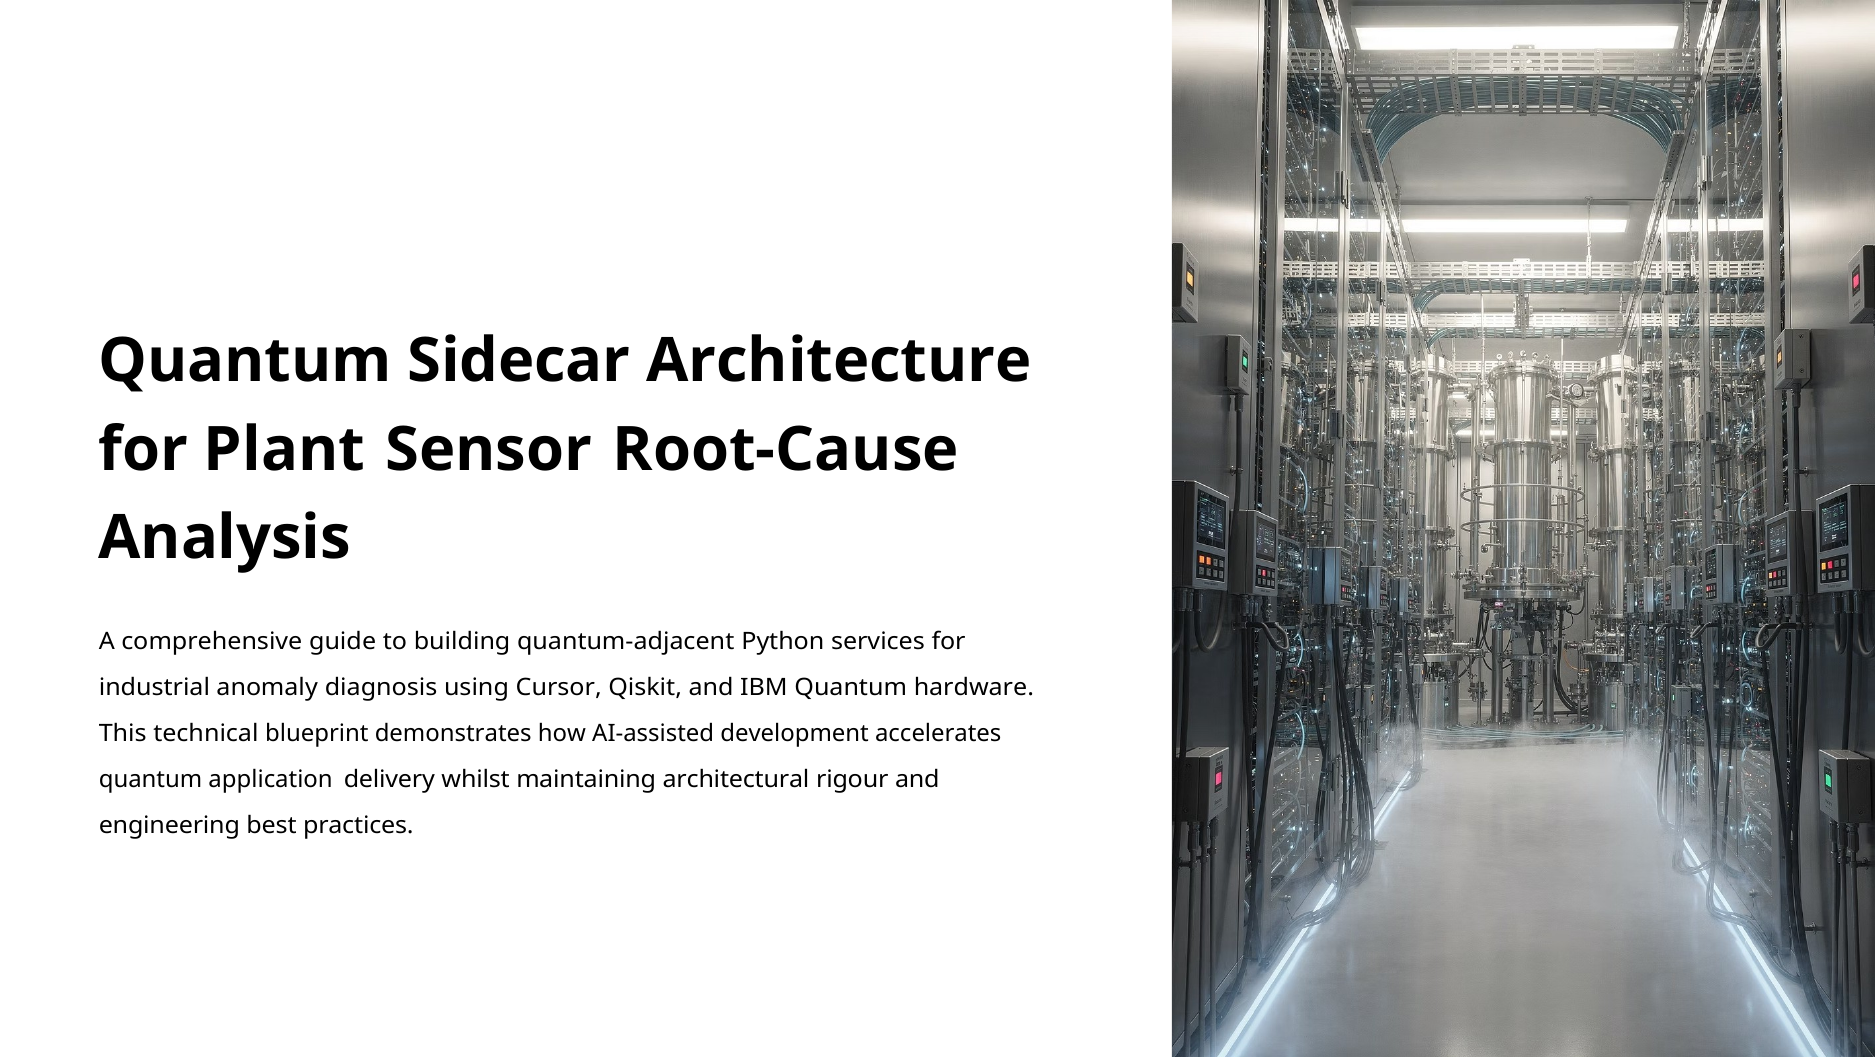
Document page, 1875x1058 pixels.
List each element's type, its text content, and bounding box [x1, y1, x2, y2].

text A comprehensive guide to building quantum-adjacent Python services for industrial anomaly diagnosis using Cursor, Qiskit, and IBM Quantum hardware. This technical blueprint demonstrates how AI-assisted development accelerates quantum application delivery whilst maintaining architectural rigour and engineering best practices. [98, 624, 1057, 840]
text Quantum Sidecar Architecture for Plant Sensor Root-Cause Analysis [98, 316, 1059, 577]
picture [1171, 0, 1875, 1057]
